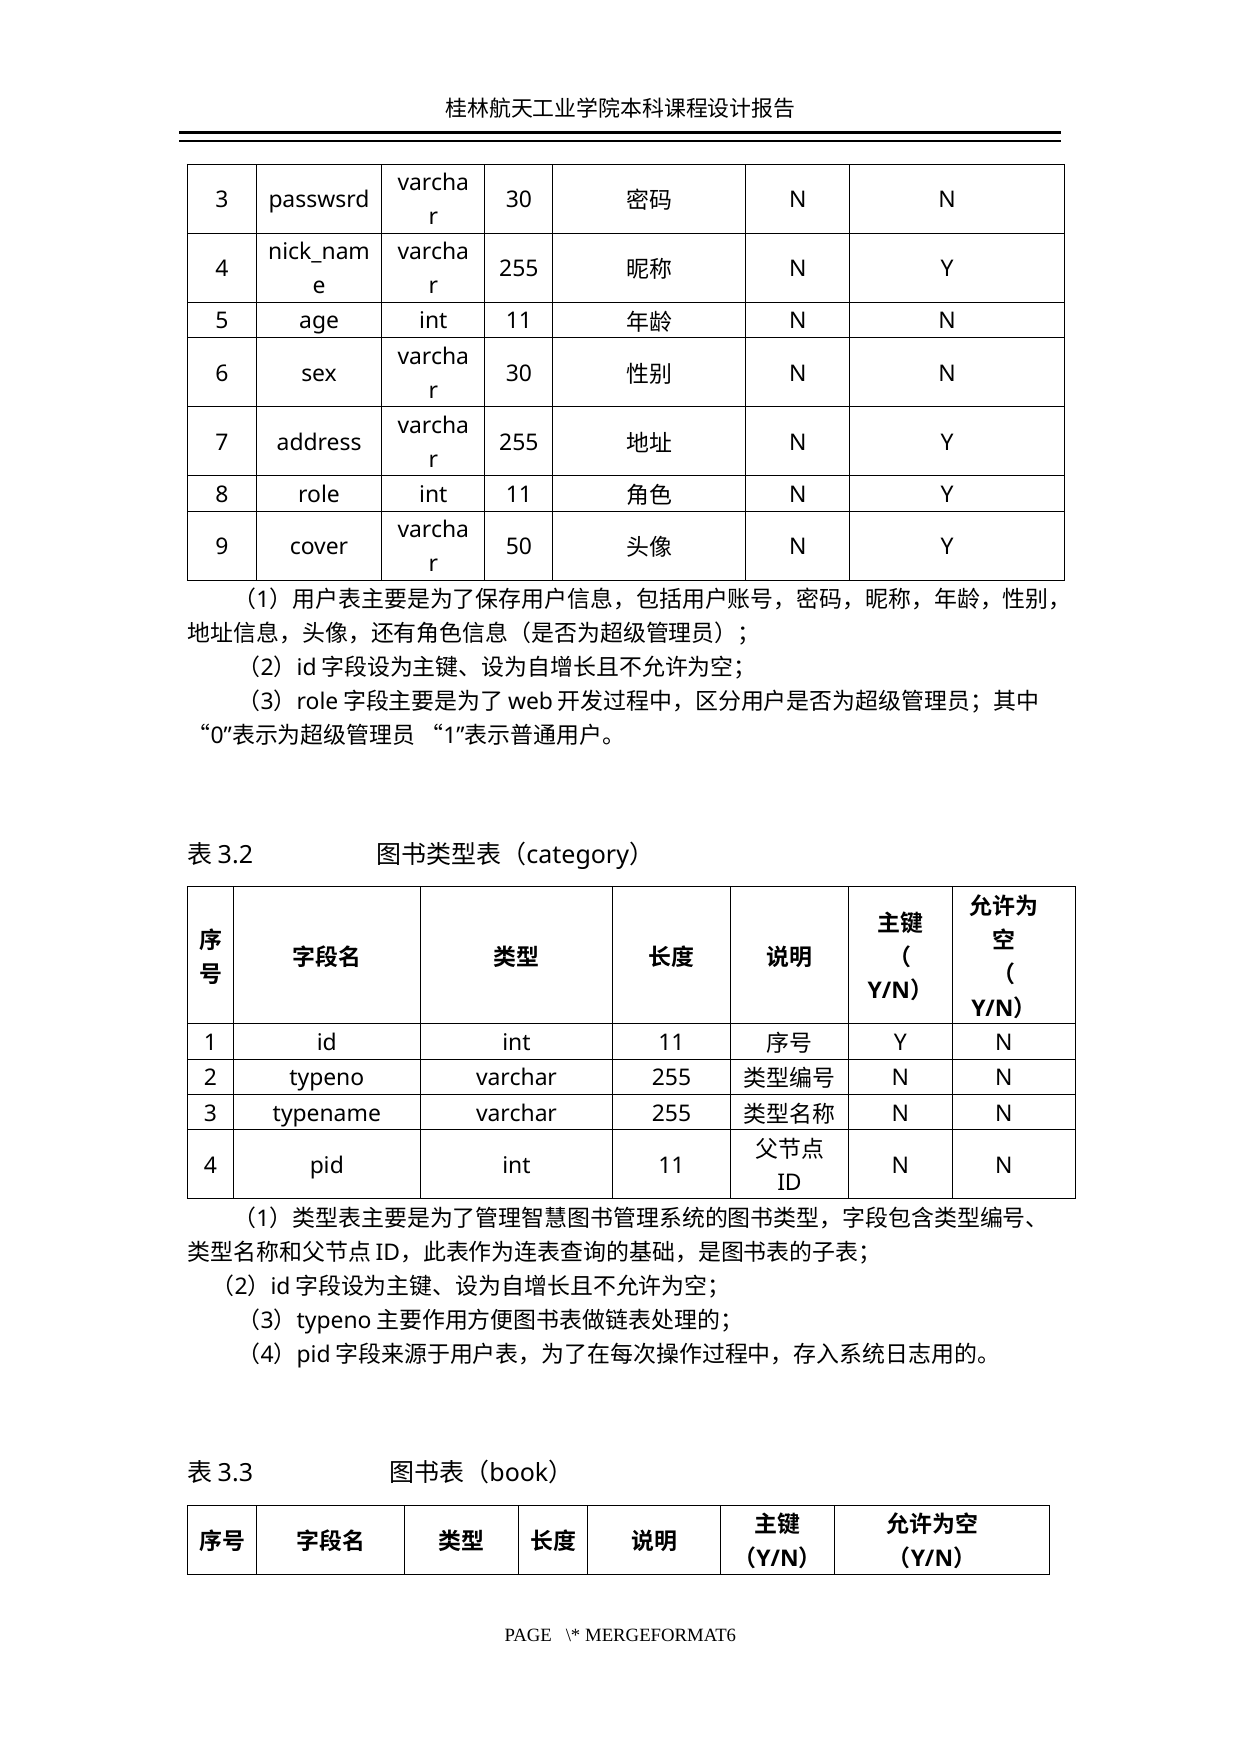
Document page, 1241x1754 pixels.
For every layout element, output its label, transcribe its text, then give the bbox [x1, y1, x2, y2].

table_header 类型 [405, 1506, 518, 1574]
table_cell 11 [613, 1024, 730, 1058]
table_cell typeno [234, 1060, 420, 1094]
table_cell int [382, 303, 484, 337]
table_cell 类型名称 [731, 1095, 848, 1129]
table_header 允许为空（Y/N） [835, 1506, 1049, 1574]
table_cell sex [257, 338, 381, 406]
table_cell N [849, 1060, 952, 1094]
table_cell 头像 [553, 512, 745, 579]
table_cell N [850, 303, 1064, 337]
table_cell N [746, 303, 849, 337]
table_header 长度 [519, 1506, 587, 1574]
table_header 序号 [188, 887, 233, 1023]
table_cell pid [234, 1130, 420, 1198]
table_cell 地址 [553, 407, 745, 475]
table_cell N [746, 165, 849, 233]
table_header 说明 [731, 887, 848, 1023]
table_cell varchar [382, 512, 484, 579]
table_cell 类型编号 [731, 1060, 848, 1094]
table_cell varchar [382, 165, 484, 233]
text （4）pid字段来源于用户表，为了在每次操作过程中，存入系统日志用的。 [187, 1335, 1053, 1369]
table_cell nick_name [257, 234, 381, 302]
table_cell id [234, 1024, 420, 1058]
table_cell Y [850, 512, 1064, 579]
table_cell 1 [188, 1024, 233, 1058]
table_cell N [746, 512, 849, 579]
table_cell 11 [613, 1130, 730, 1198]
table_cell N [953, 1130, 1075, 1198]
table_cell address [257, 407, 381, 475]
table_cell Y [850, 407, 1064, 475]
table_cell 密码 [553, 165, 745, 233]
table_cell N [953, 1095, 1075, 1129]
table_cell 性别 [553, 338, 745, 406]
table_cell 30 [485, 338, 552, 406]
table_header 字段名 [234, 887, 420, 1023]
table_cell N [850, 165, 1064, 233]
table_cell Y [849, 1024, 952, 1058]
table_cell 255 [485, 407, 552, 475]
table_header 类型 [421, 887, 612, 1023]
table_cell cover [257, 512, 381, 579]
table_cell 3 [188, 165, 256, 233]
table_cell N [746, 476, 849, 511]
table_cell varchar [382, 234, 484, 302]
table_cell typename [234, 1095, 420, 1129]
table_cell N [953, 1024, 1075, 1058]
table_header 允许为空（Y/N） [953, 887, 1075, 1023]
table_cell 3 [188, 1095, 233, 1129]
table_cell role [257, 476, 381, 511]
table_cell 角色 [553, 476, 745, 511]
table_header 说明 [588, 1506, 720, 1574]
table_cell N [746, 338, 849, 406]
table_cell N [850, 338, 1064, 406]
table_cell N [849, 1130, 952, 1198]
table_cell 255 [613, 1060, 730, 1094]
table_cell 序号 [731, 1024, 848, 1058]
table_cell N [953, 1060, 1075, 1094]
table_cell Y [850, 234, 1064, 302]
table_cell N [746, 407, 849, 475]
table_cell 11 [485, 476, 552, 511]
table_cell varchar [382, 407, 484, 475]
table_cell 年龄 [553, 303, 745, 337]
text （1）类型表主要是为了管理智慧图书管理系统的图书类型，字段包含类型编号、类型名称和父节点ID，此表作为连表查询的基础，是图书表的子表； [187, 1199, 1053, 1267]
text （2）id字段设为主键、设为自增长且不允许为空； [187, 648, 1053, 682]
table_cell varchar [421, 1060, 612, 1094]
table_cell 255 [485, 234, 552, 302]
table_header 字段名 [257, 1506, 404, 1574]
text 表3.3 图书表（book） [187, 1437, 1053, 1505]
table_cell Y [850, 476, 1064, 511]
table_cell 6 [188, 338, 256, 406]
table_cell 30 [485, 165, 552, 233]
table_cell 9 [188, 512, 256, 579]
table_cell 50 [485, 512, 552, 579]
table_cell 11 [485, 303, 552, 337]
table_cell 4 [188, 1130, 233, 1198]
table_cell N [746, 234, 849, 302]
table_cell 4 [188, 234, 256, 302]
table_cell int [421, 1130, 612, 1198]
table_cell varchar [421, 1095, 612, 1129]
text （2）id字段设为主键、设为自增长且不允许为空； [187, 1267, 1053, 1301]
text （3）role字段主要是为了web开发过程中，区分用户是否为超级管理员；其中“0”表示为超级管理员 “1”表示普通用户。 [187, 682, 1053, 750]
table_cell N [849, 1095, 952, 1129]
text （1）用户表主要是为了保存用户信息，包括用户账号，密码，昵称，年龄，性别，地址信息，头像，还有角色信息（是否为超级管理员）； [187, 581, 1053, 648]
table_header 主键（Y/N） [721, 1506, 834, 1574]
table_cell varchar [382, 338, 484, 406]
table_cell 5 [188, 303, 256, 337]
table_cell age [257, 303, 381, 337]
table_cell 昵称 [553, 234, 745, 302]
table_cell int [421, 1024, 612, 1058]
text 表3.2 图书类型表（category） [187, 818, 1053, 886]
table_cell passwsrd [257, 165, 381, 233]
table_header 长度 [613, 887, 730, 1023]
text （3）typeno主要作用方便图书表做链表处理的； [187, 1301, 1053, 1335]
table_cell 父节点ID [731, 1130, 848, 1198]
table_cell 2 [188, 1060, 233, 1094]
table_cell int [382, 476, 484, 511]
table_header 序号 [188, 1506, 256, 1574]
table_cell 7 [188, 407, 256, 475]
table_cell 8 [188, 476, 256, 511]
table_cell 255 [613, 1095, 730, 1129]
table_header 主键（Y/N） [849, 887, 952, 1023]
